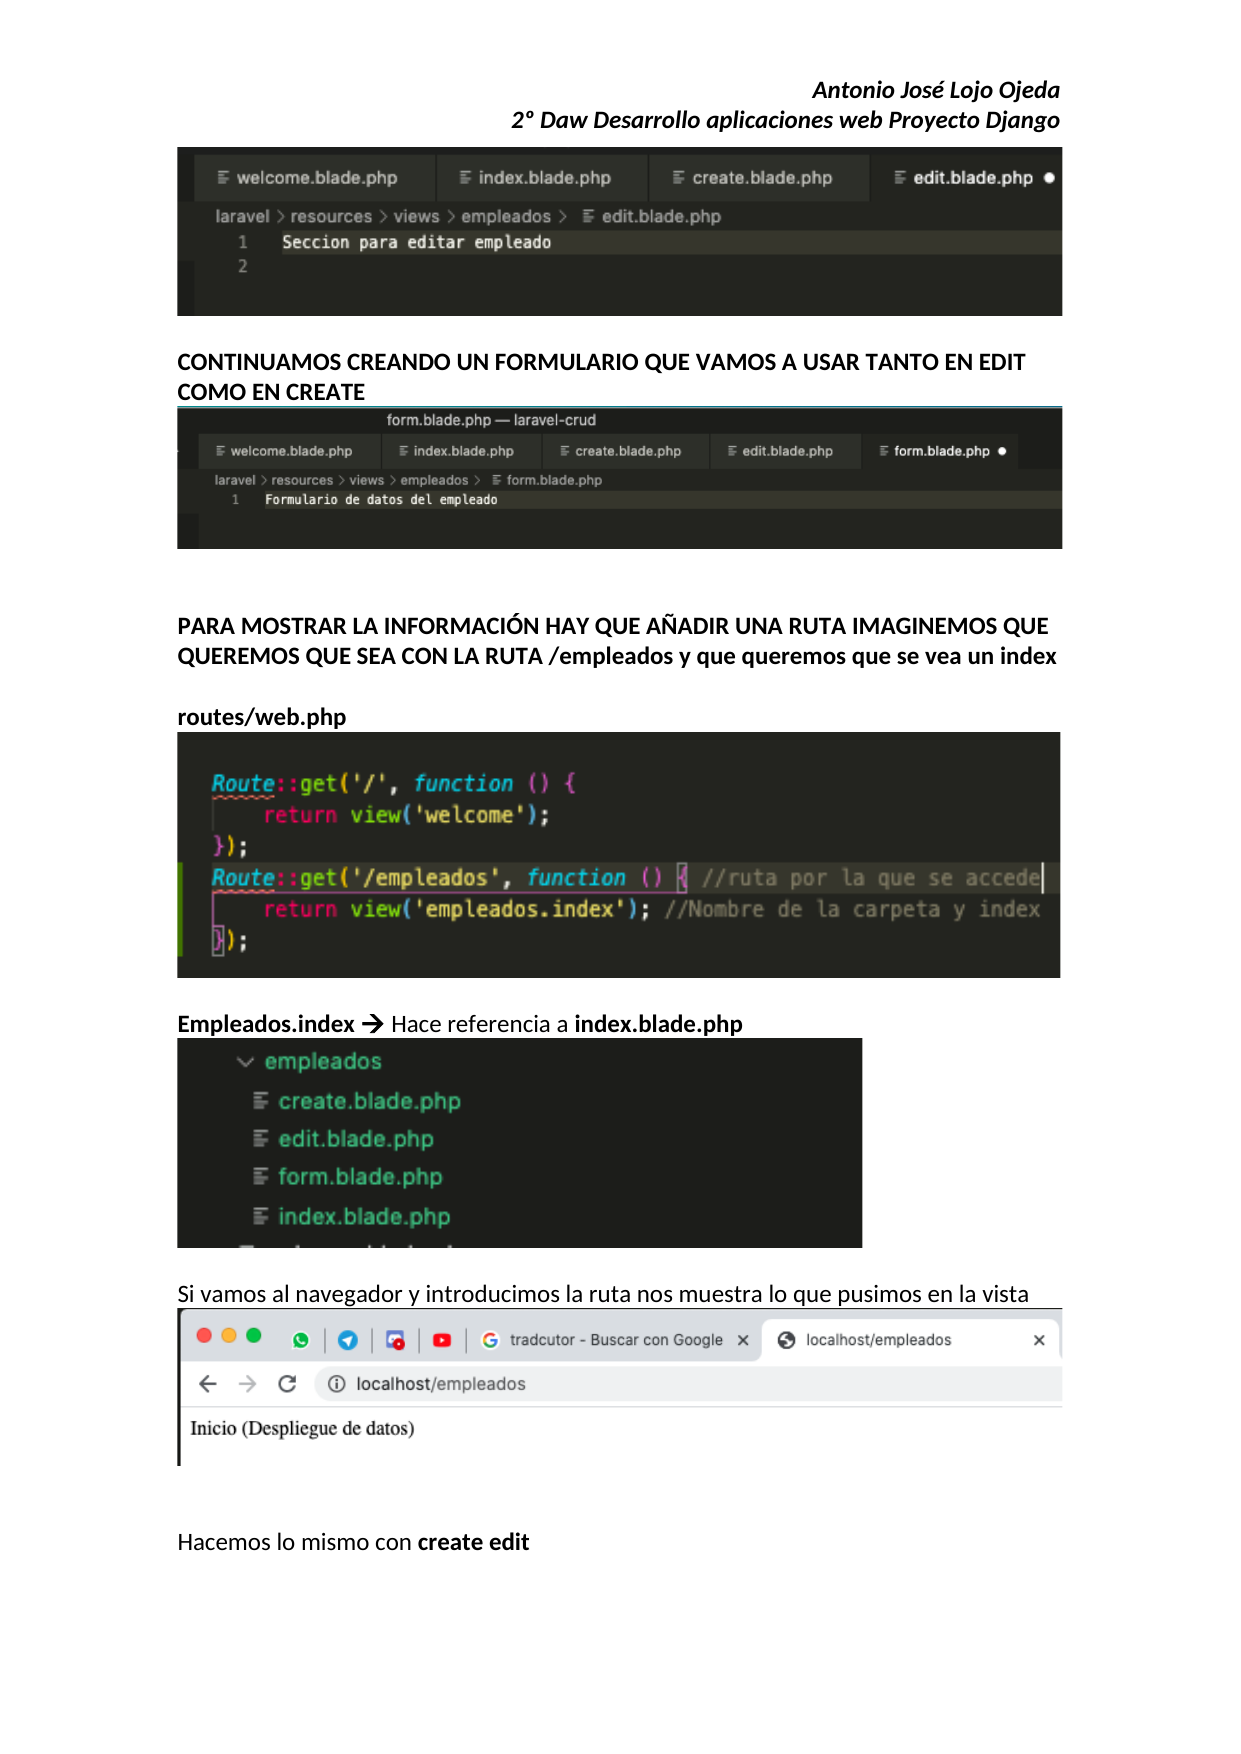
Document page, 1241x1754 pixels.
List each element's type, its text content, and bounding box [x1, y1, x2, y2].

text Hacemos lo mismo con create edit [177, 1527, 1063, 1557]
text Empleados.index Hace referencia a index.blade.php [177, 1008, 1063, 1039]
text CONTINUAMOS CREANDO UN FORMULARIO QUE VAMOS A USAR TANTO EN EDIT COMO EN CREATE [177, 346, 1063, 406]
picture [177, 732, 1061, 978]
text PARA MOSTRAR LA INFORMACIÓN HAY QUE AÑADIR UNA RUTA IMAGINEMOS QUE QUEREMOS QUE SEA CON LA RUTA /empleados y que queremos que se vea un index [177, 610, 1063, 671]
text Si vamos al navegador y introducimos la ruta nos muestra lo que pusimos en la vista [177, 1278, 1063, 1308]
picture [177, 1038, 863, 1248]
text routes/web.php [177, 702, 1063, 732]
picture [177, 147, 1063, 316]
picture [177, 1308, 1063, 1466]
picture [177, 406, 1063, 549]
